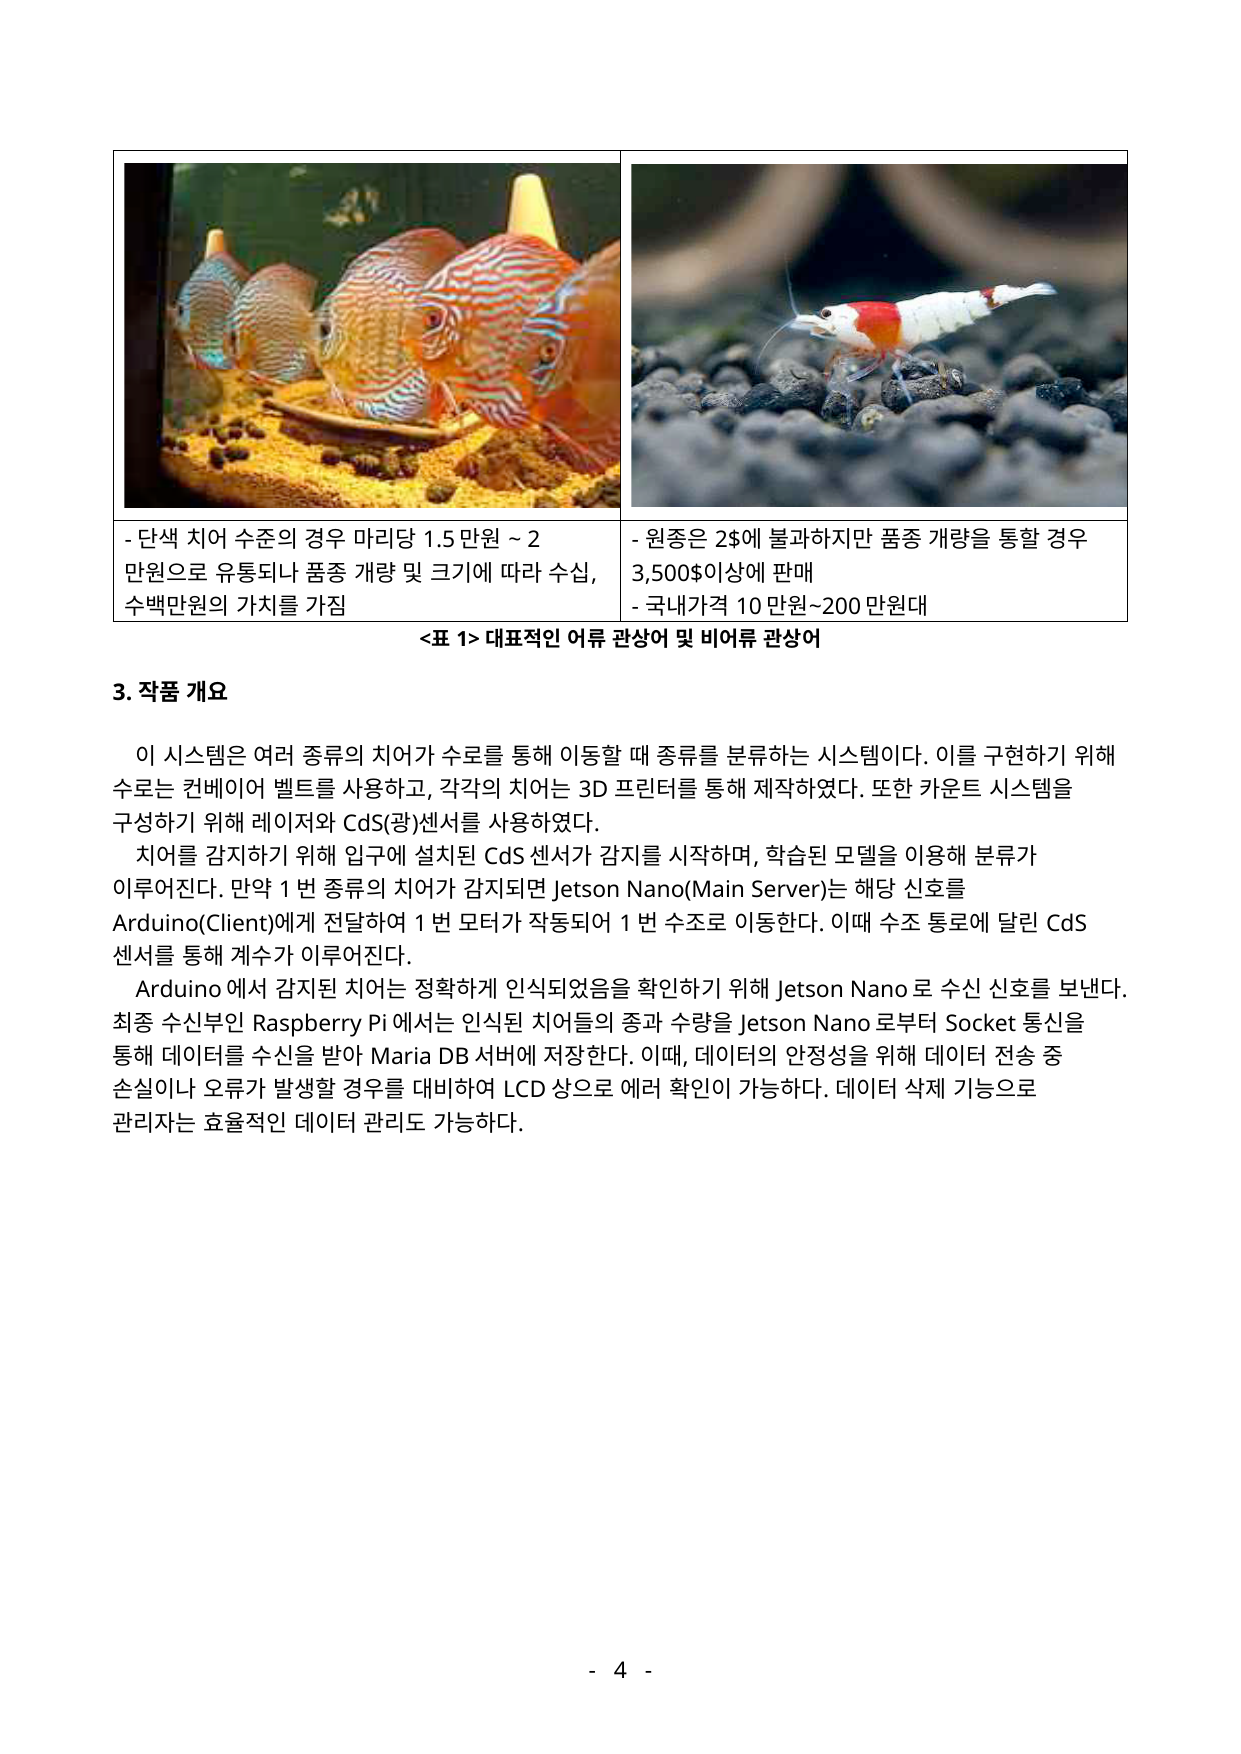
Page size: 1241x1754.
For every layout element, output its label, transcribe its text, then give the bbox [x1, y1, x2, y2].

table_cell [114, 151, 620, 520]
text <표 1> 대표적인 어류 관상어 및 비어류 관상어 [112, 622, 1128, 653]
text Arduino에서 감지된 치어는 정확하게 인식되었음을 확인하기 위해 Jetson Nano로 수신 신호를 보낸다. 최종 수신부인 Raspberry Pi에서는 인식된 치어들의 종과 수량을 Jetson Nano로부터 Socket 통신을 통해 데이터를 수신을 받아 Maria DB서버에 저장한다. 이때, 데이터의 안정성을 위해 데이터 전송 중 손실이나 오류가 발생할 경우를 대비하여 LCD상으로 에러 확인이 가능하다. 데이터 삭제 기능으로 관리자는 효율적인 데이터 관리도 가능하다. [112, 971, 1128, 1138]
table_cell [621, 151, 1127, 520]
text 3. 작품 개요 [112, 673, 1128, 707]
table_cell - 원종은 2$에 불과하지만 품종 개량을 통할 경우 3,500$이상에 판매 - 국내가격 10만원~200만원대 [621, 521, 1127, 621]
table_cell - 단색 치어 수준의 경우 마리당 1.5만원 ~ 2만원으로 유통되나 품종 개량 및 크기에 따라 수십, 수백만원의 가치를 가짐 [114, 521, 620, 621]
text 이 시스템은 여러 종류의 치어가 수로를 통해 이동할 때 종류를 분류하는 시스템이다. 이를 구현하기 위해 수로는 컨베이어 벨트를 사용하고, 각각의 치어는 3D 프린터를 통해 제작하였다. 또한 카운트 시스템을 구성하기 위해 레이저와 CdS(광)센서를 사용하였다. [112, 738, 1128, 838]
text 치어를 감지하기 위해 입구에 설치된 CdS센서가 감지를 시작하며, 학습된 모델을 이용해 분류가 이루어진다. 만약 1번 종류의 치어가 감지되면 Jetson Nano(Main Server)는 해당 신호를 Arduino(Client)에게 전달하여 1번 모터가 작동되어 1번 수조로 이동한다. 이때 수조 통로에 달린 CdS센서를 통해 계수가 이루어진다. [112, 838, 1128, 971]
